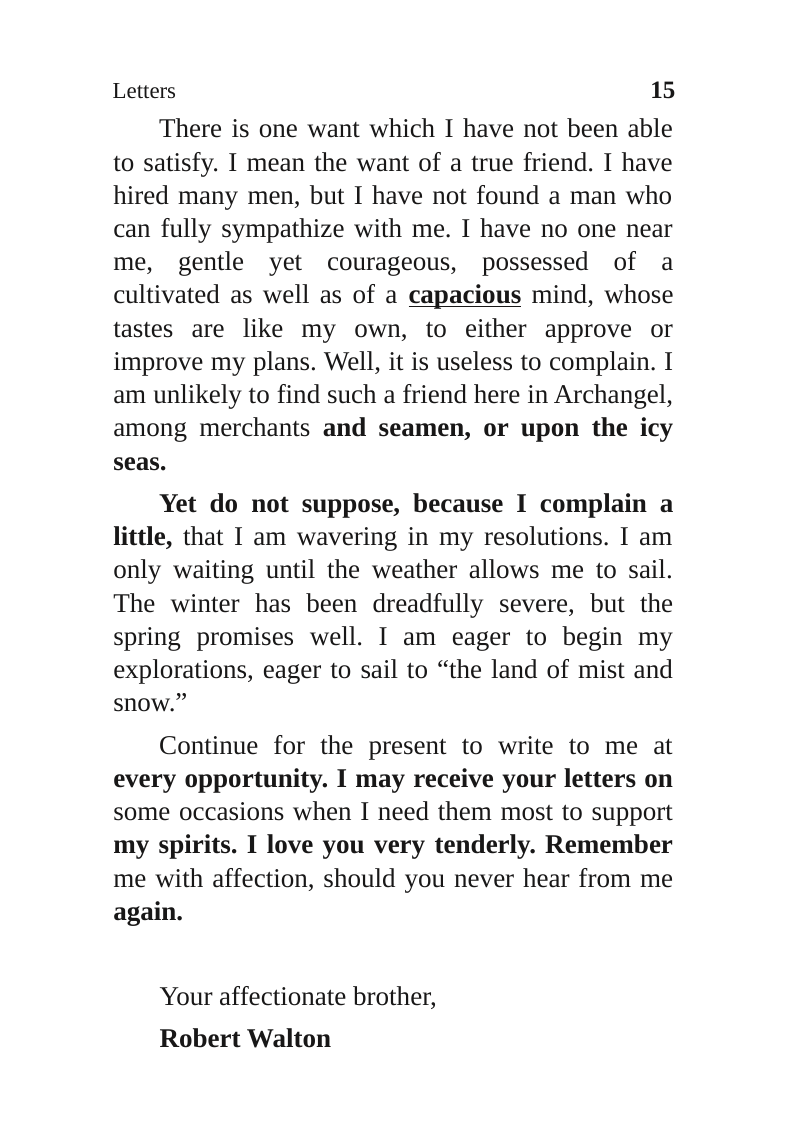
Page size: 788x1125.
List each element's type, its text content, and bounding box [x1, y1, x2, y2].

text Continue for the present to write to me at every opportunity. I may receive your letters on some occasions when I need them most to support my spirits. I love you very tenderly. Remember me with affection, should you never hear from me again. [113, 729, 673, 926]
text Your affectionate brother, [159, 980, 673, 1011]
text There is one want which I have not been able to satisfy. I mean the want of a true friend. I have hired many men, but I have not found a man who can fully sympathize with me. I have no one near me, gentle yet courageous, possessed of a cultivated as well as of a capacious mind, whose tastes are like my own, to either approve or improve my plans. Well, it is useless to complain. I am unlikely to find such a friend here in Archangel, among merchants and seamen, or upon the icy seas. [113, 112, 673, 476]
text Yet do not suppose, because I complain a little, that I am wavering in my resolutions. I am only waiting until the weather allows me to sail. The winter has been dreadfully severe, but the spring promises well. I am eager to begin my explorations, eager to sail to “the land of mist and snow.” [113, 487, 673, 718]
text Robert Walton [159, 1022, 673, 1053]
